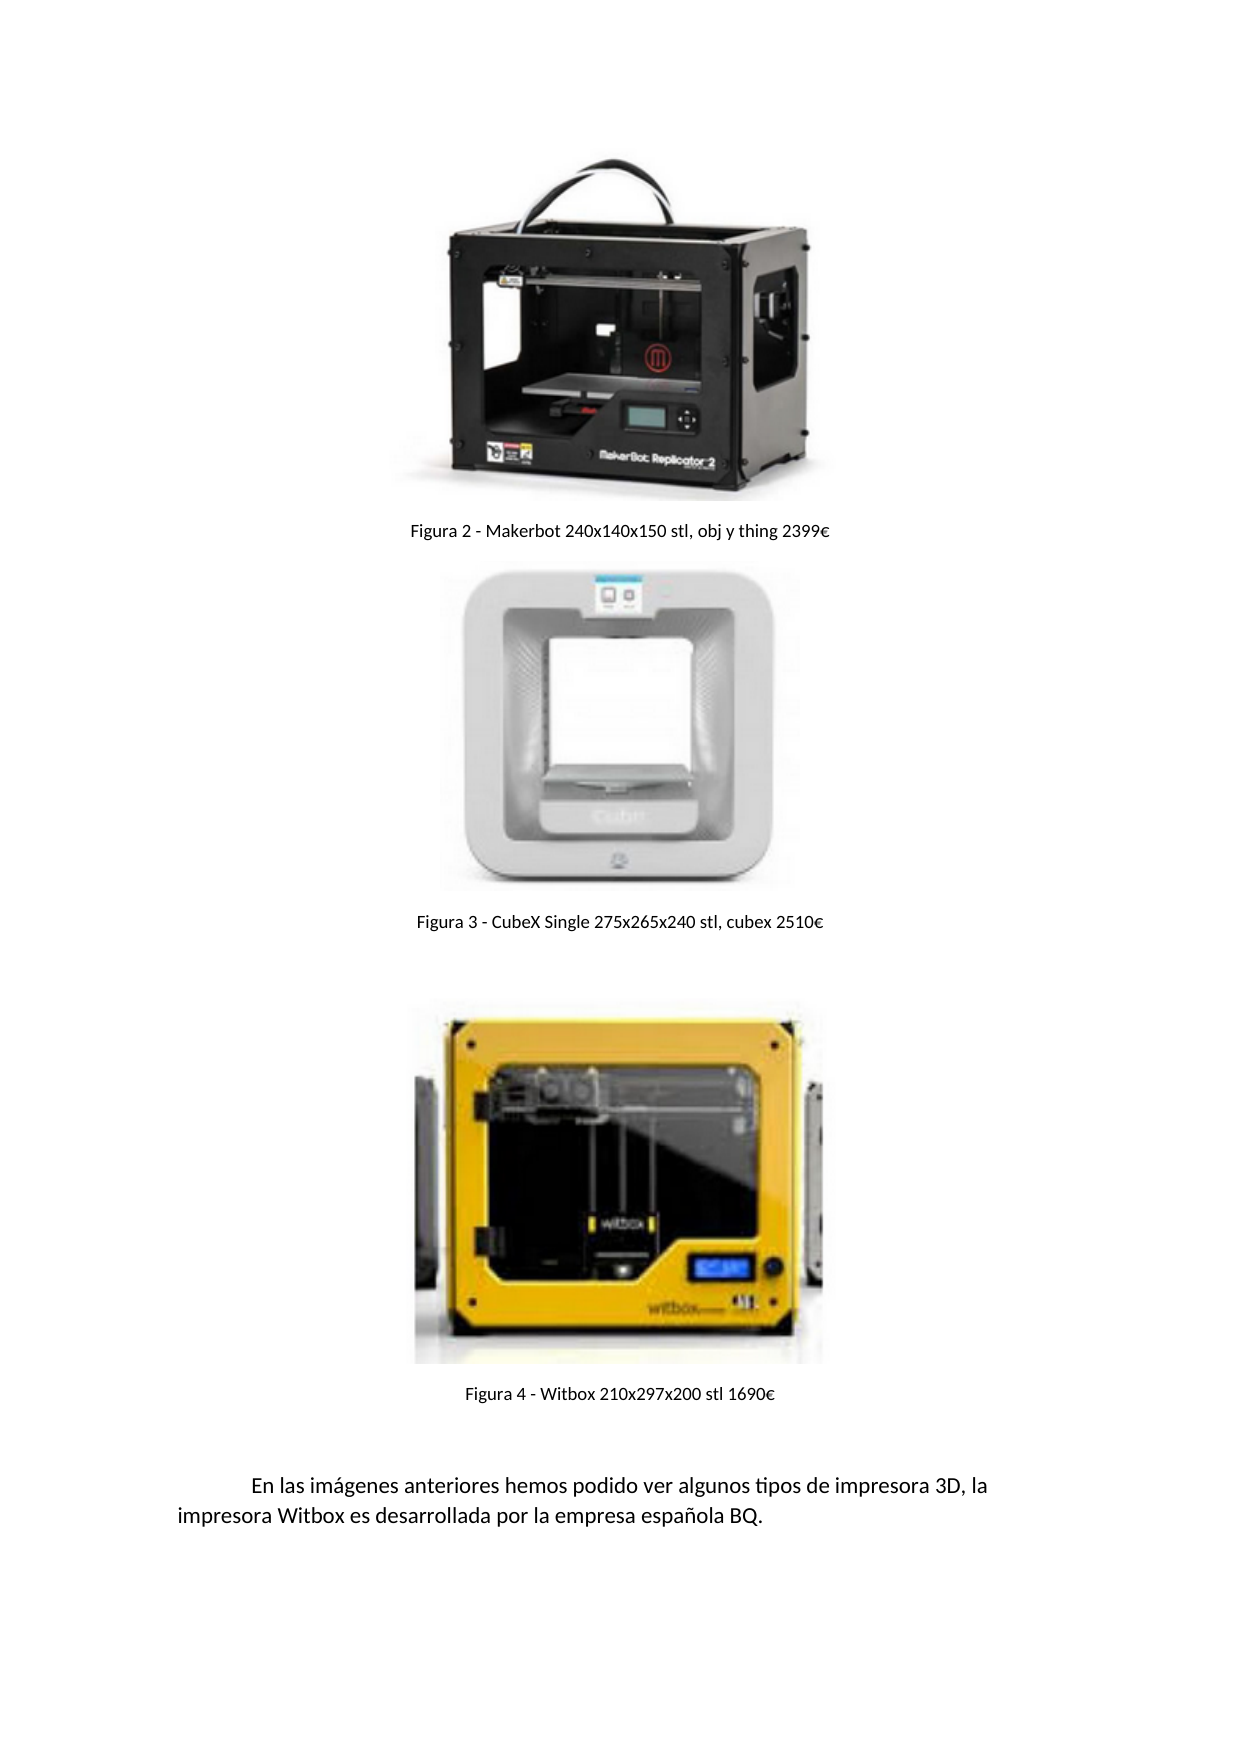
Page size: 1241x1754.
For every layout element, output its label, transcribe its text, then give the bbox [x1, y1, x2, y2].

text Figura 2 - Makerbot 240x140x150 stl, obj y thing 2399€ [177, 519, 1063, 542]
text Figura 4 - Witbox 210x297x200 stl 1690€ [177, 1382, 1063, 1405]
text Figura 3 - CubeX Single 275x265x240 stl, cubex 2510€ [177, 910, 1063, 933]
text En las imágenes anteriores hemos podido ver algunos tipos de impresora 3D, la impresora Witbox es desarrollada por la empresa española BQ. [177, 1471, 1063, 1529]
picture [384, 147, 857, 501]
picture [440, 561, 800, 891]
picture [374, 998, 867, 1364]
